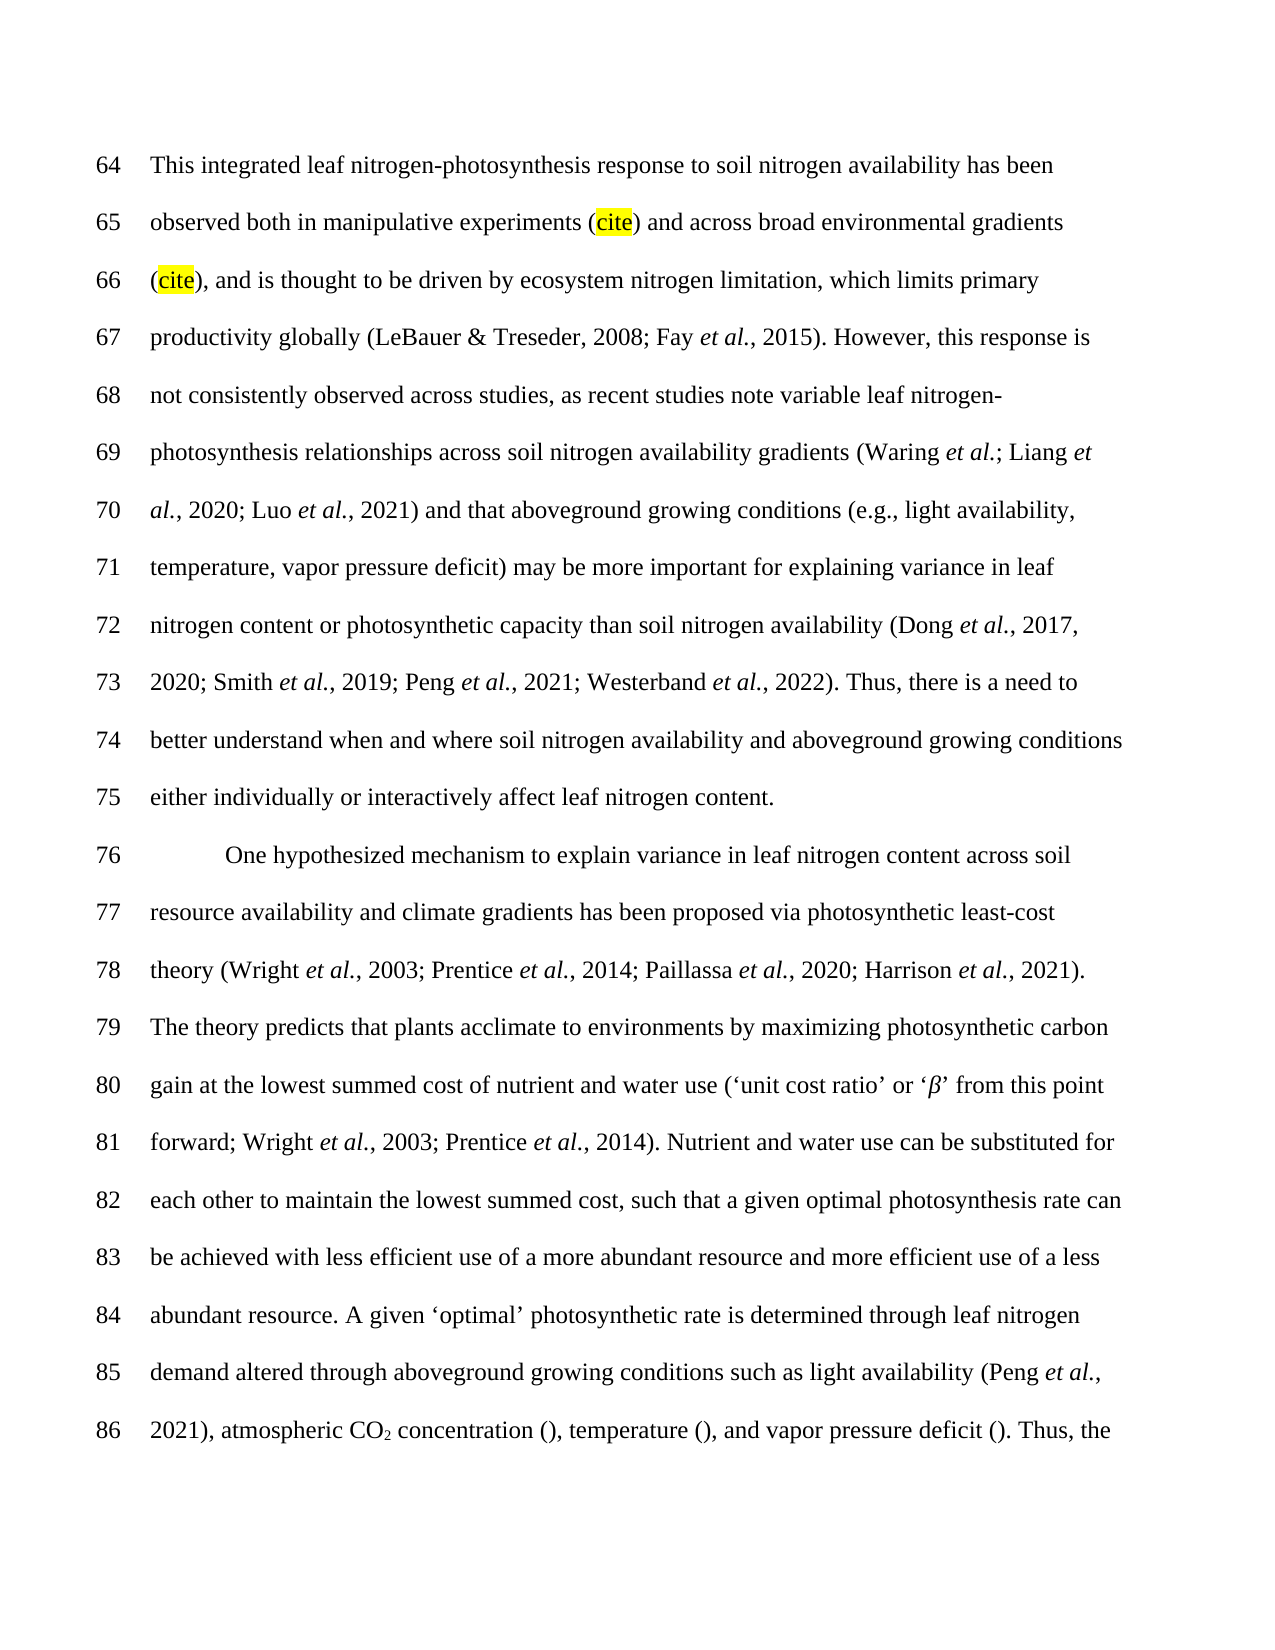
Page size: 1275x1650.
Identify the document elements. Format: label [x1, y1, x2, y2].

text [150, 150, 1125, 811]
text [150, 840, 1125, 1444]
